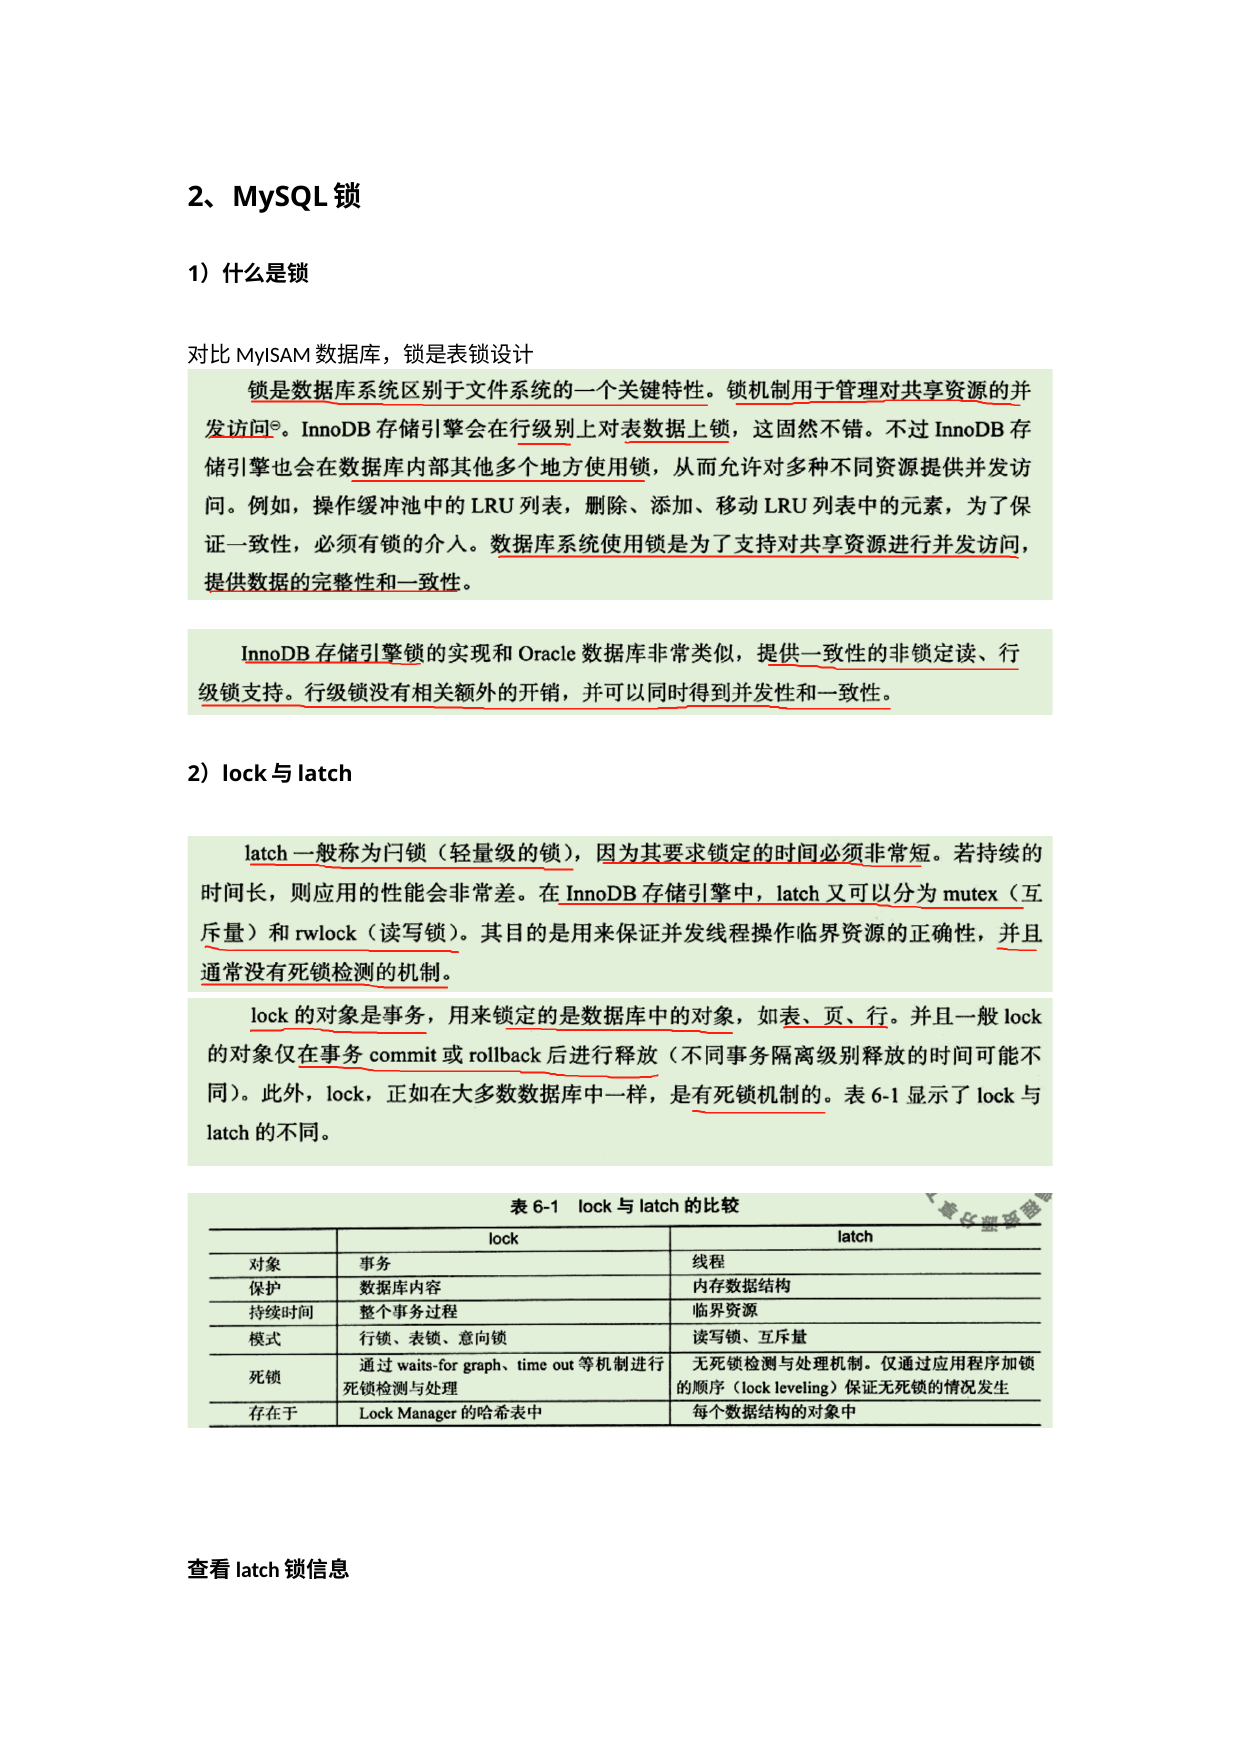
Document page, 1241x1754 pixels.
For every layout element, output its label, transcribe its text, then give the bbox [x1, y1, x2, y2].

picture [187, 369, 1053, 600]
picture [187, 629, 1053, 715]
subtitle 2）lock与latch [187, 756, 1053, 788]
picture [187, 1193, 1053, 1428]
subtitle 1）什么是锁 [187, 256, 1053, 289]
text 对比MyISAM数据库，锁是表锁设计 [187, 337, 1053, 369]
picture [187, 836, 1053, 992]
subtitle 2、MySQL锁 [187, 162, 1053, 227]
text 查看latch锁信息 [187, 1551, 1053, 1584]
picture [187, 998, 1053, 1166]
